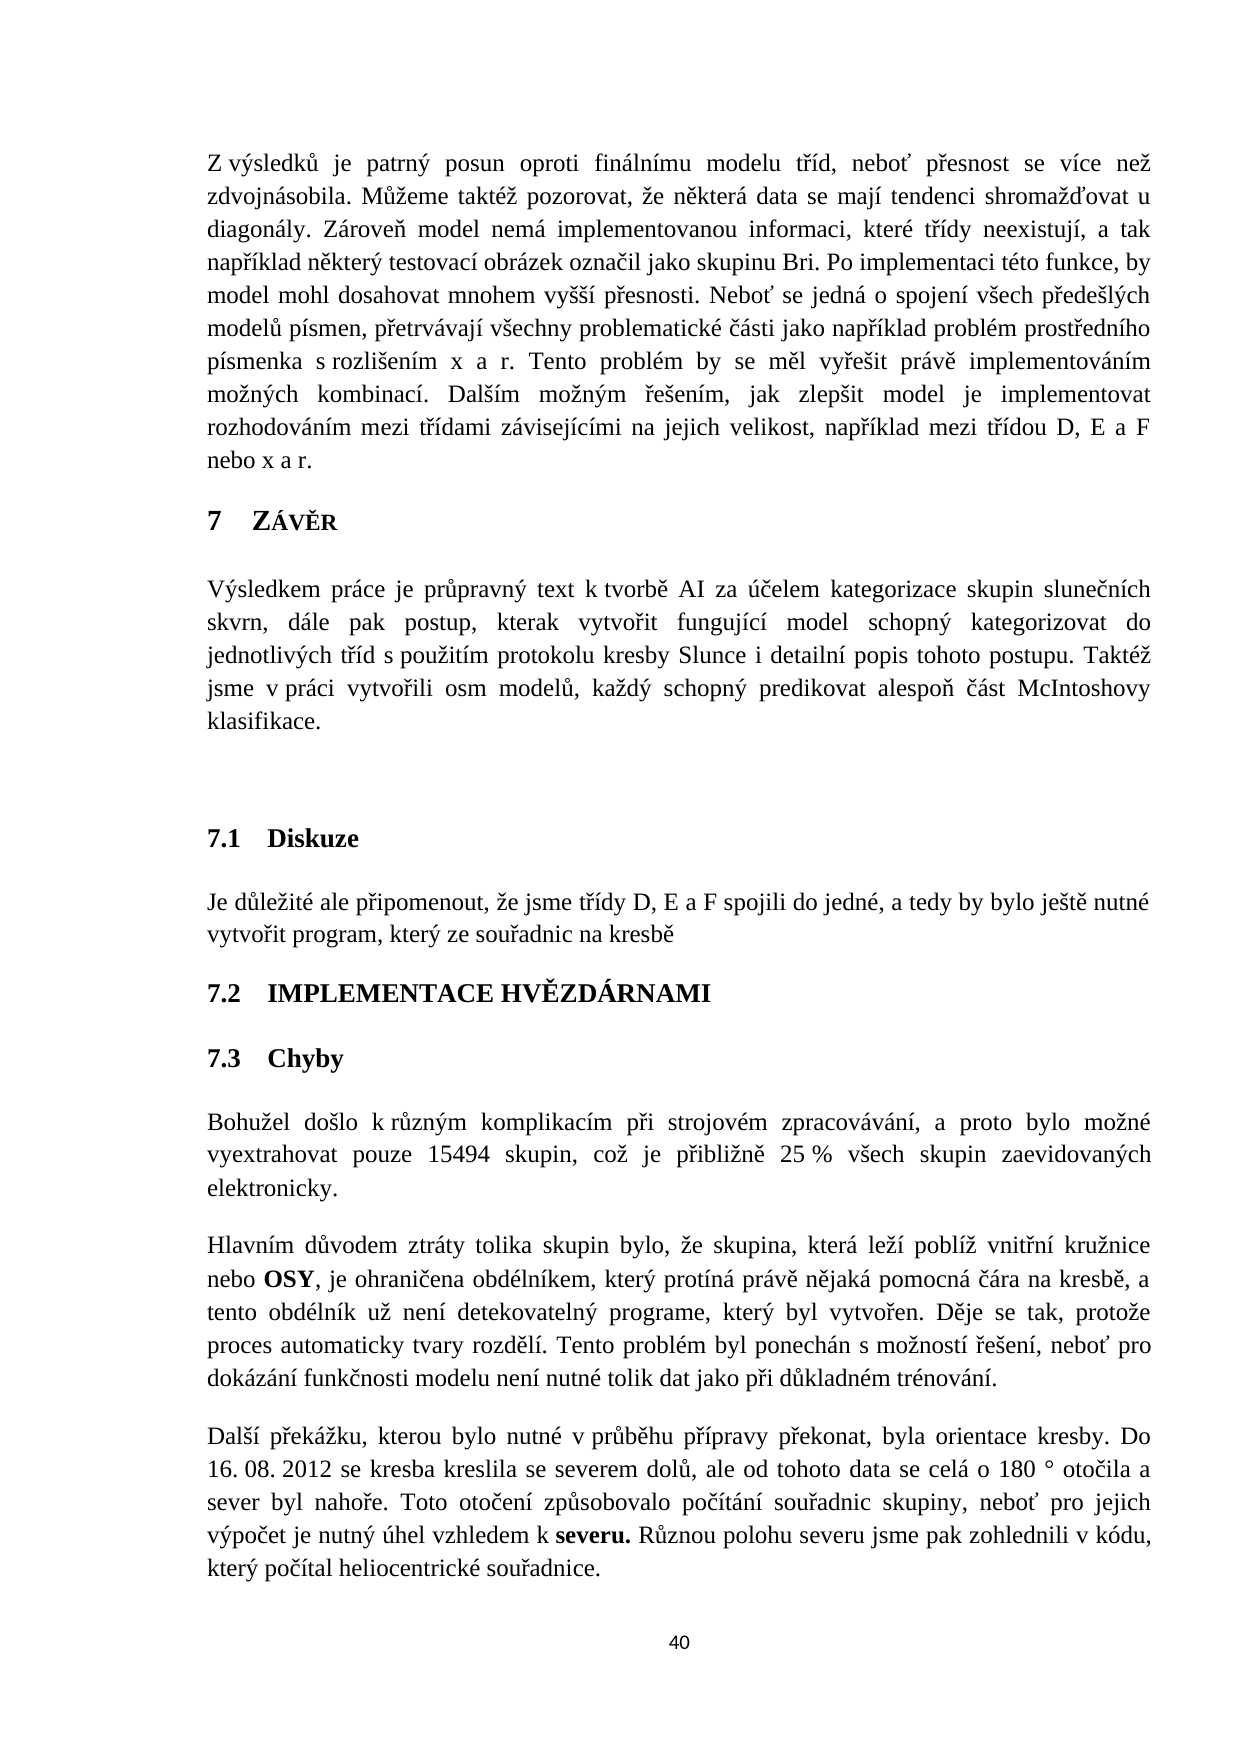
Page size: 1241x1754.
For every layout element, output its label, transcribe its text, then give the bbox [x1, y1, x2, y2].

text Bohužel došlo k různým komplikacím při strojovém zpracovávání, a proto bylo možné vyextrahovat pouze 15494 skupin, což je přibližně 25 % všech skupin zaevidovaných elektronicky. [207, 1107, 1152, 1201]
text Další překážku, kterou bylo nutné v průběhu přípravy překonat, byla orientace kresby. Do 16. 08. 2012 se kresba kreslila se severem dolů, ale od tohoto data se celá o 180 ° otočila a sever byl nahoře. Toto otočení způsobovalo počítání souřadnic skupiny, neboť pro jejich výpočet je nutný úhel vzhledem k severu. Různou polohu severu jsme pak zohlednili v kódu, který počítal heliocentrické souřadnice. [207, 1421, 1152, 1582]
subtitle Chyby [207, 1042, 1152, 1073]
subtitle Diskuze [207, 822, 1152, 853]
text Výsledkem práce je průpravný text k tvorbě AI za účelem kategorizace skupin slunečních skvrn, dále pak postup, kterak vytvořit fungující model schopný kategorizovat do jednotlivých tříd s použitím protokolu kresby Slunce i detailní popis tohoto postupu. Taktéž jsme v práci vytvořili osm modelů, každý schopný predikovat alespoň část McIntoshovy klasifikace. [207, 574, 1152, 735]
subtitle Závěr [207, 503, 1152, 536]
text Z výsledků je patrný posun oproti finálnímu modelu tříd, neboť přesnost se více než zdvojnásobila. Můžeme taktéž pozorovat, že některá data se mají tendenci shromažďovat u diagonály. Zároveň model nemá implementovanou informaci, které třídy neexistují, a tak například některý testovací obrázek označil jako skupinu Bri. Po implementaci této funkce, by model mohl dosahovat mnohem vyšší přesnosti. Neboť se jedná o spojení všech předešlých modelů písmen, přetrvávají všechny problematické části jako například problém prostředního písmenka s rozlišením x a r. Tento problém by se měl vyřešit právě implementováním možných kombinací. Dalším možným řešením, jak zlepšit model je implementovat rozhodováním mezi třídami závisejícími na jejich velikost, například mezi třídou D, E a F nebo x a r. [207, 148, 1152, 474]
subtitle IMPLEMENTACE HVĚZDÁRNAMI [207, 978, 1152, 1009]
text Hlavním důvodem ztráty tolika skupin bylo, že skupina, která leží poblíž vnitřní kružnice nebo OSY, je ohraničena obdélníkem, který protíná právě nějaká pomocná čára na kresbě, a tento obdélník už není detekovatelný programe, který byl vytvořen. Děje se tak, protože proces automaticky tvary rozdělí. Tento problém byl ponechán s možností řešení, neboť pro dokázání funkčnosti modelu není nutné tolik dat jako při důkladném trénování. [207, 1231, 1152, 1391]
text Je důležité ale připomenout, že jsme třídy D, E a F spojili do jedné, a tedy by bylo ještě nutné vytvořit program, který ze souřadnic na kresbě [207, 887, 1152, 948]
